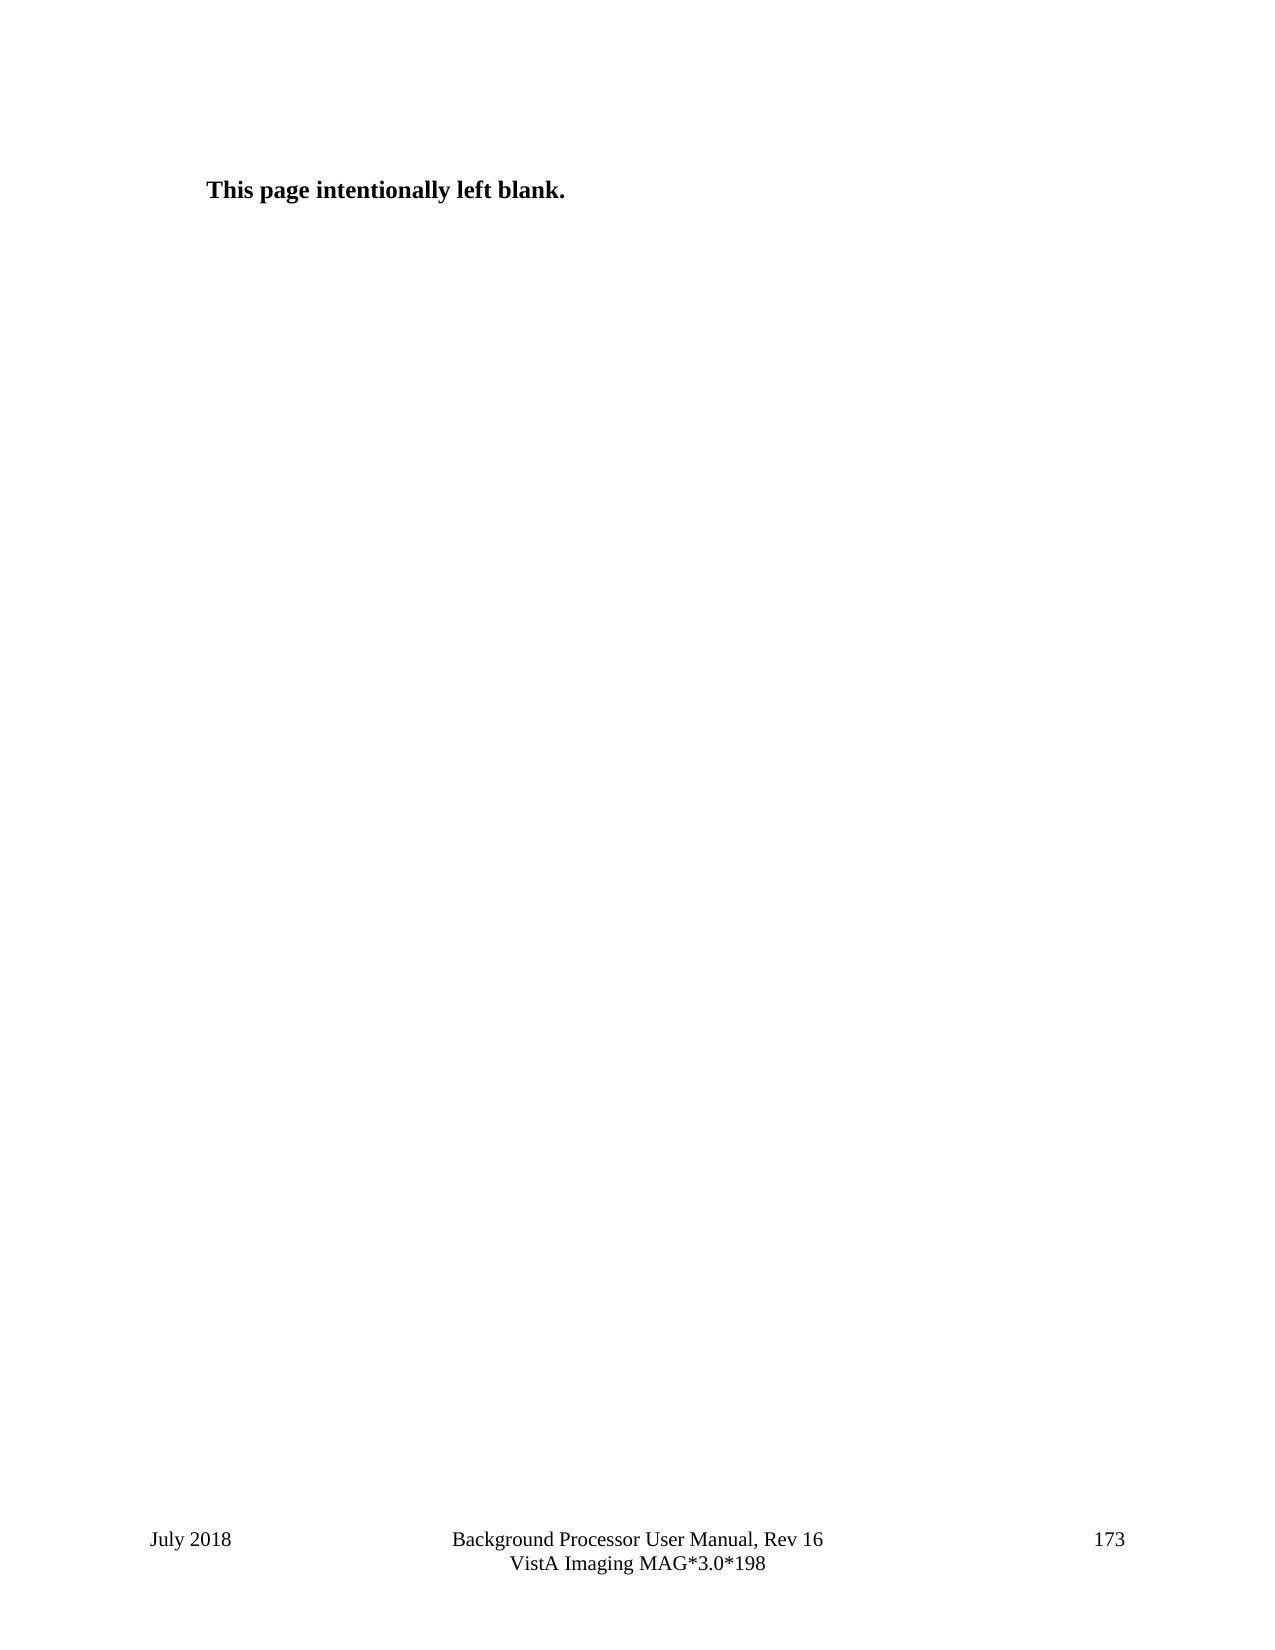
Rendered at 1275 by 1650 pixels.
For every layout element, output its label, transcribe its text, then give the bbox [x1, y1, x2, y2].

subtitle This page intentionally left blank.Appendix C: Verifier Integrity Samples [206, 175, 1125, 204]
